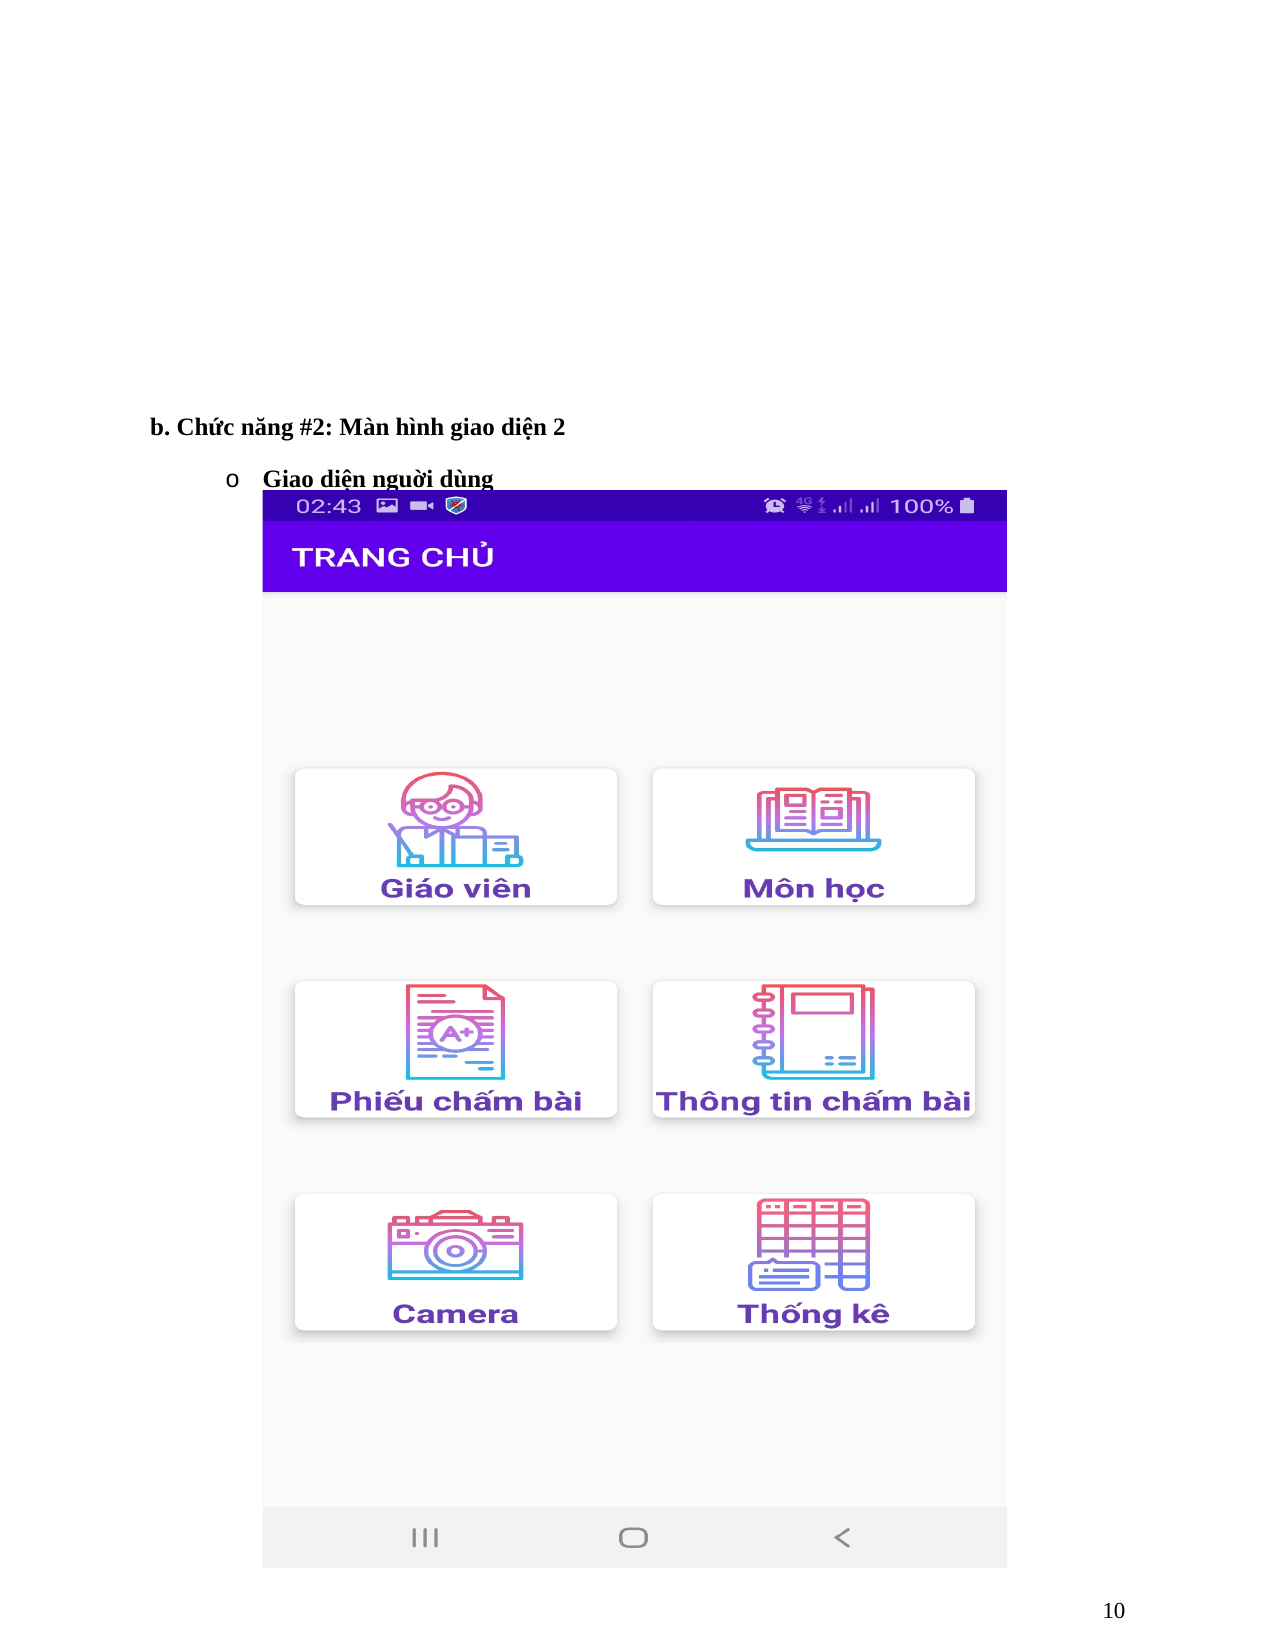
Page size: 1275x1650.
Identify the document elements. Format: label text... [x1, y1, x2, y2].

text b. Chức năng #2: Màn hình giao diện 2 [150, 412, 1125, 441]
picture [262, 490, 1007, 1568]
list Giao diện nguời dùng [225, 464, 1125, 495]
